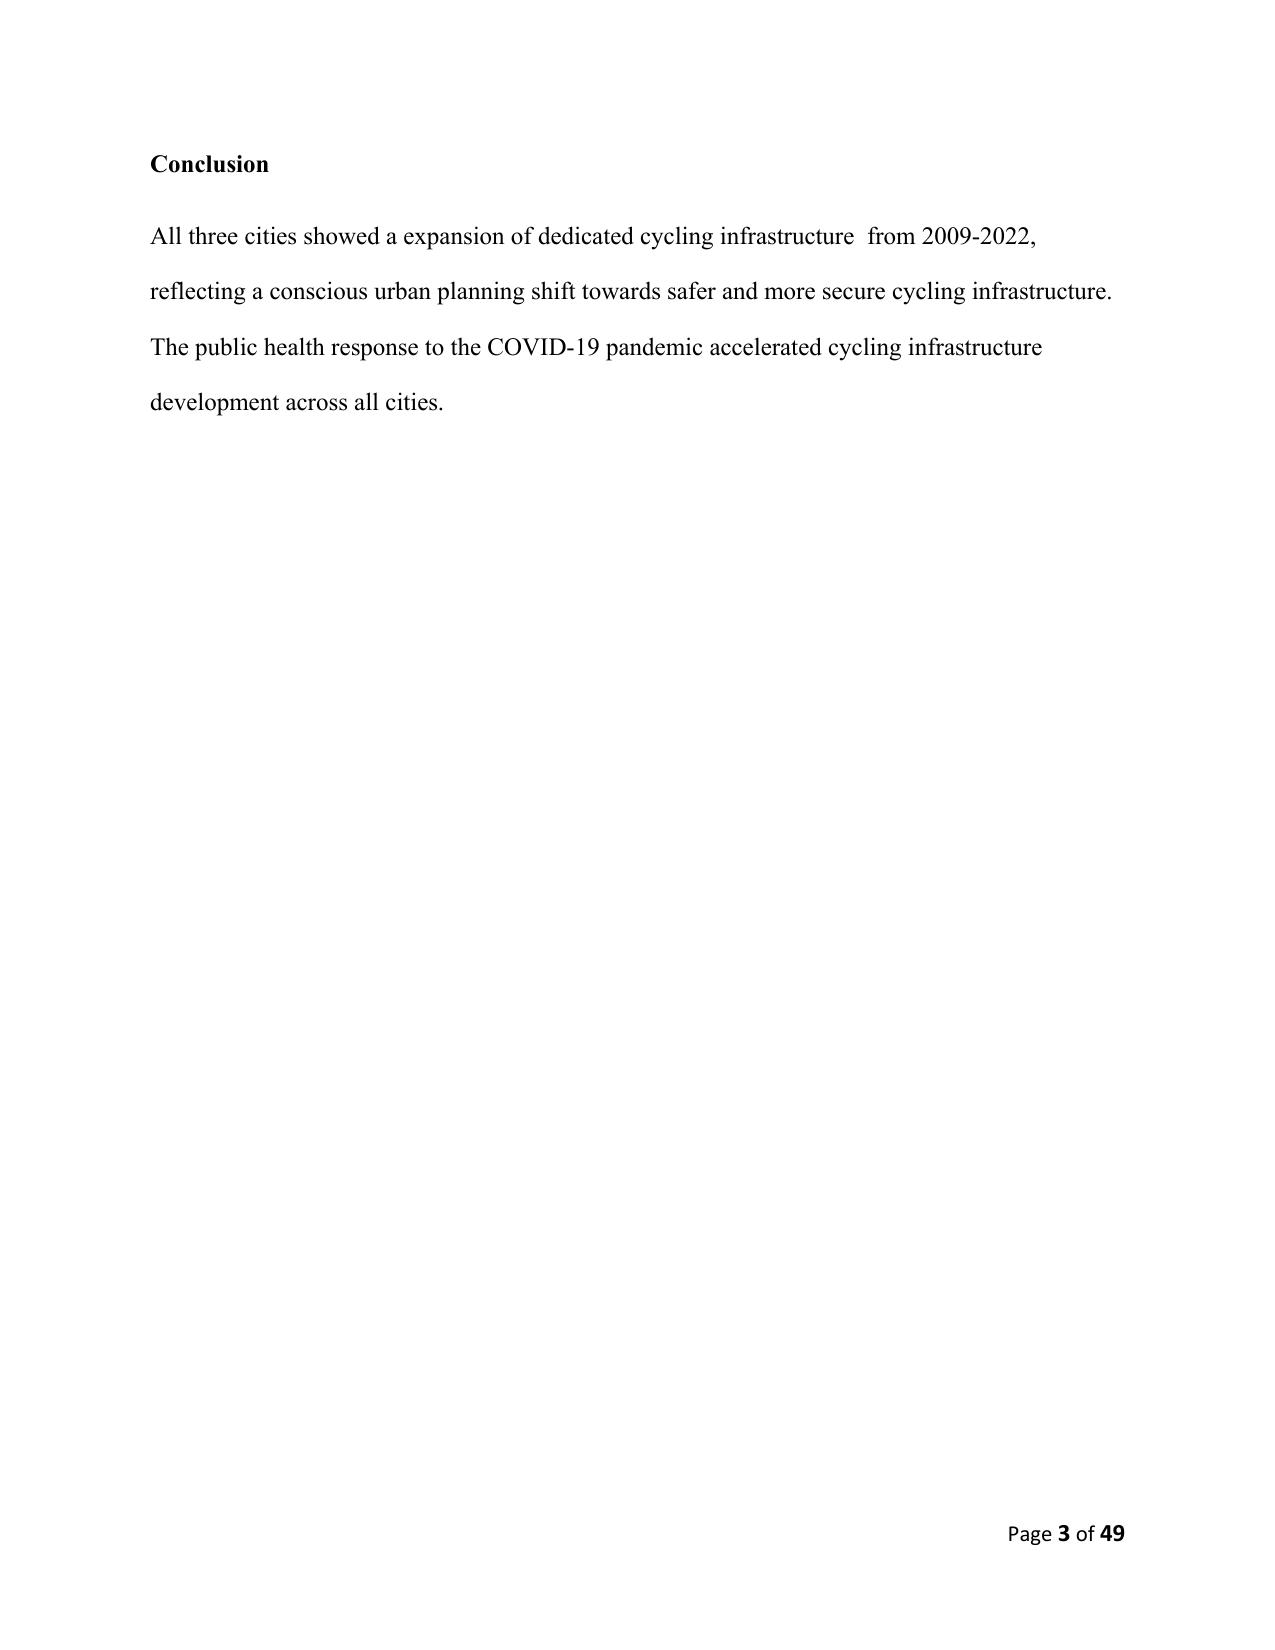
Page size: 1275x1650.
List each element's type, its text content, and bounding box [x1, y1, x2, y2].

text All three cities showed a expansion of dedicated cycling infrastructure from 2009-2022, reflecting a conscious urban planning shift towards safer and more secure cycling infrastructure. The public health response to the COVID-19 pandemic accelerated cycling infrastructure development across all cities. [150, 222, 1125, 416]
text Conclusion [150, 150, 1125, 178]
